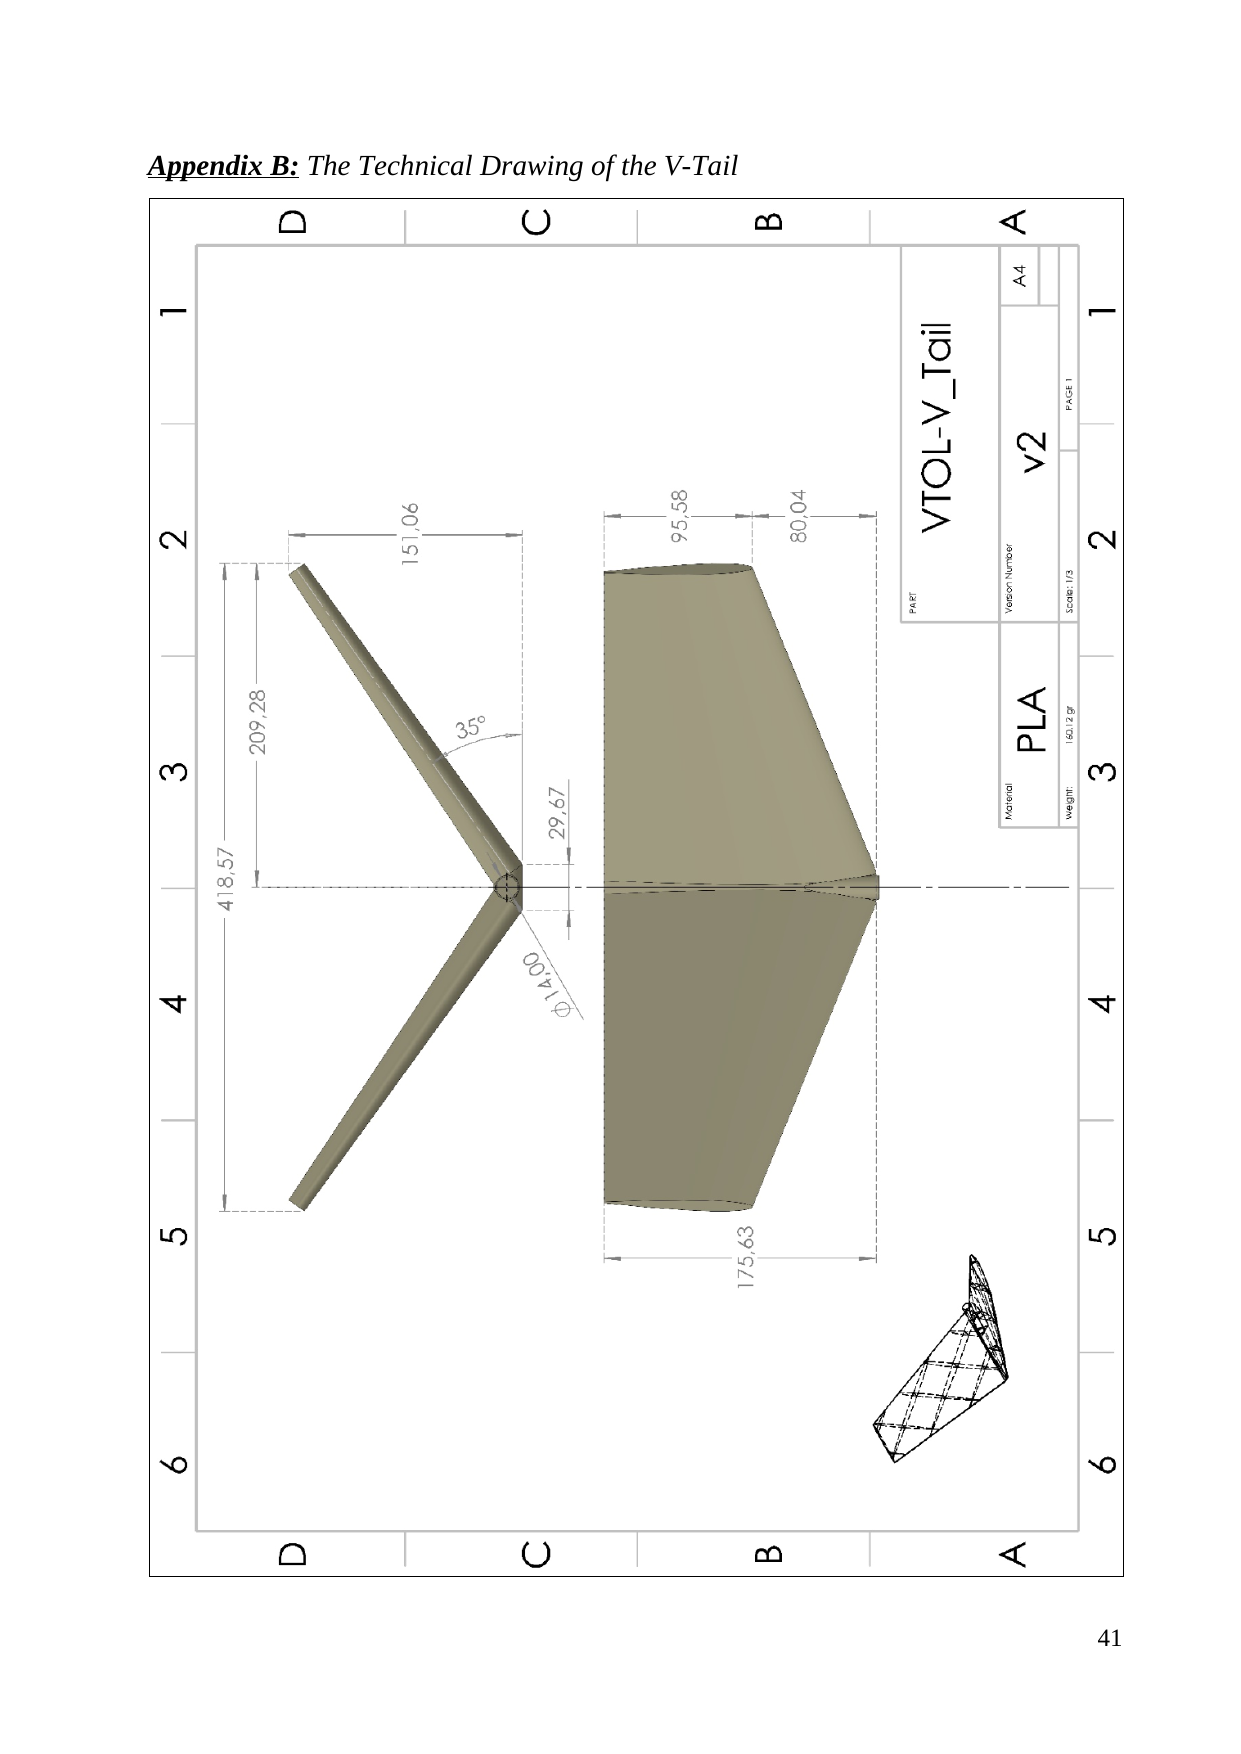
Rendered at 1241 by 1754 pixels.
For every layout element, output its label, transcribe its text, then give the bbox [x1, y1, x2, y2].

text Appendix B: The Technical Drawing of the V-Tail [148, 148, 1122, 181]
picture [151, 200, 1123, 1576]
